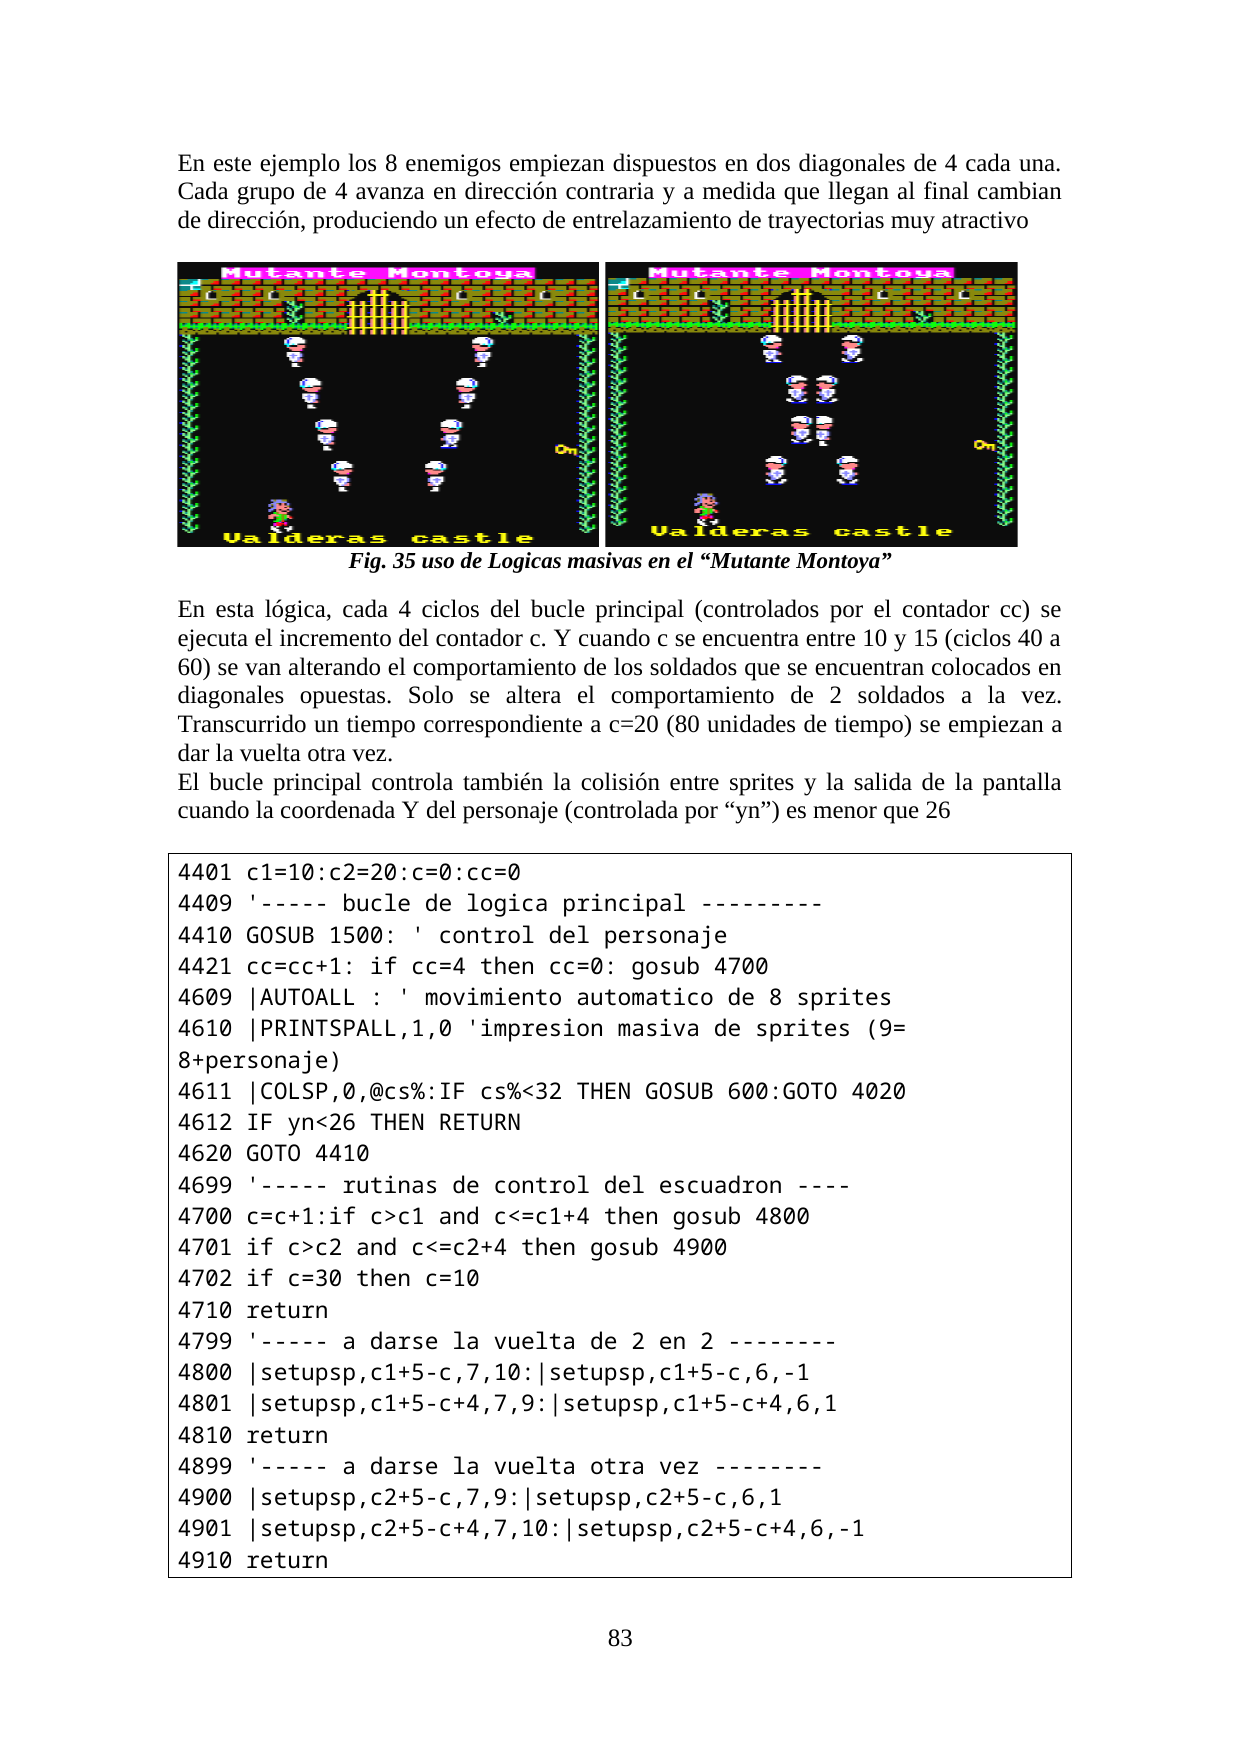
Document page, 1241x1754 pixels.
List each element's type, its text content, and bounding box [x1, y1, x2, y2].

text 4610 |PRINTSPALL,1,0 'impresion masiva de sprites (9= 8+personaje) [177, 1012, 1063, 1075]
text En este ejemplo los 8 enemigos empiezan dispuestos en dos diagonales de 4 cada una. Cada grupo de 4 avanza en dirección contraria y a medida que llegan al final cambian de dirección, produciendo un efecto de entrelazamiento de trayectorias muy atractivo [177, 148, 1063, 234]
text 4799 '----- a darse la vuelta de 2 en 2 -------- [177, 1325, 1063, 1356]
text 4710 return [177, 1293, 1063, 1325]
text 4421 cc=cc+1: if cc=4 then cc=0: gosub 4700 [177, 950, 1063, 981]
text 4410 GOSUB 1500: ' control del personaje [177, 918, 1063, 950]
text 4609 |AUTOALL : ' movimiento automatico de 8 sprites [177, 981, 1063, 1012]
text 4700 c=c+1:if c>c1 and c<=c1+4 then gosub 4800 [177, 1200, 1063, 1231]
text 4800 |setupsp,c1+5-c,7,10:|setupsp,c1+5-c,6,-1 [177, 1356, 1063, 1387]
text 4620 GOTO 4410 [177, 1137, 1063, 1168]
text 4910 return [169, 1540, 1071, 1577]
text 4900 |setupsp,c2+5-c,7,9:|setupsp,c2+5-c,6,1 [177, 1481, 1063, 1512]
text 4901 |setupsp,c2+5-c+4,7,10:|setupsp,c2+5-c+4,6,-1 [177, 1512, 1063, 1540]
text 4699 '----- rutinas de control del escuadron ---- [177, 1168, 1063, 1200]
text 4810 return [177, 1418, 1063, 1450]
picture [605, 262, 1018, 547]
text En esta lógica, cada 4 ciclos del bucle principal (controlados por el contador cc) se ejecuta el incremento del contador c. Y cuando c se encuentra entre 10 y 15 (ciclos 40 a 60) se van alterando el comportamiento de los soldados que se encuentran colocados en diagonales opuestas. Solo se altera el comportamiento de 2 soldados a la vez. Transcurrido un tiempo correspondiente a c=20 (80 unidades de tiempo) se empiezan a dar la vuelta otra vez. [177, 594, 1063, 767]
text El bucle principal controla también la colisión entre sprites y la salida de la pantalla cuando la coordenada Y del personaje (controlada por “yn”) es menor que 26 [177, 767, 1063, 824]
text 4409 '----- bucle de logica principal --------- [177, 887, 1063, 918]
text 4611 |COLSP,0,@cs%:IF cs%<32 THEN GOSUB 600:GOTO 4020 [177, 1075, 1063, 1106]
text 4801 |setupsp,c1+5-c+4,7,9:|setupsp,c1+5-c+4,6,1 [177, 1387, 1063, 1418]
text 4899 '----- a darse la vuelta otra vez -------- [177, 1450, 1063, 1481]
text 4701 if c>c2 and c<=c2+4 then gosub 4900 [177, 1231, 1063, 1262]
text 4702 if c=30 then c=10 [177, 1262, 1063, 1293]
picture [177, 262, 599, 547]
text 4612 IF yn<26 THEN RETURN [177, 1106, 1063, 1137]
text 4401 c1=10:c2=20:c=0:cc=0 [169, 854, 1071, 887]
